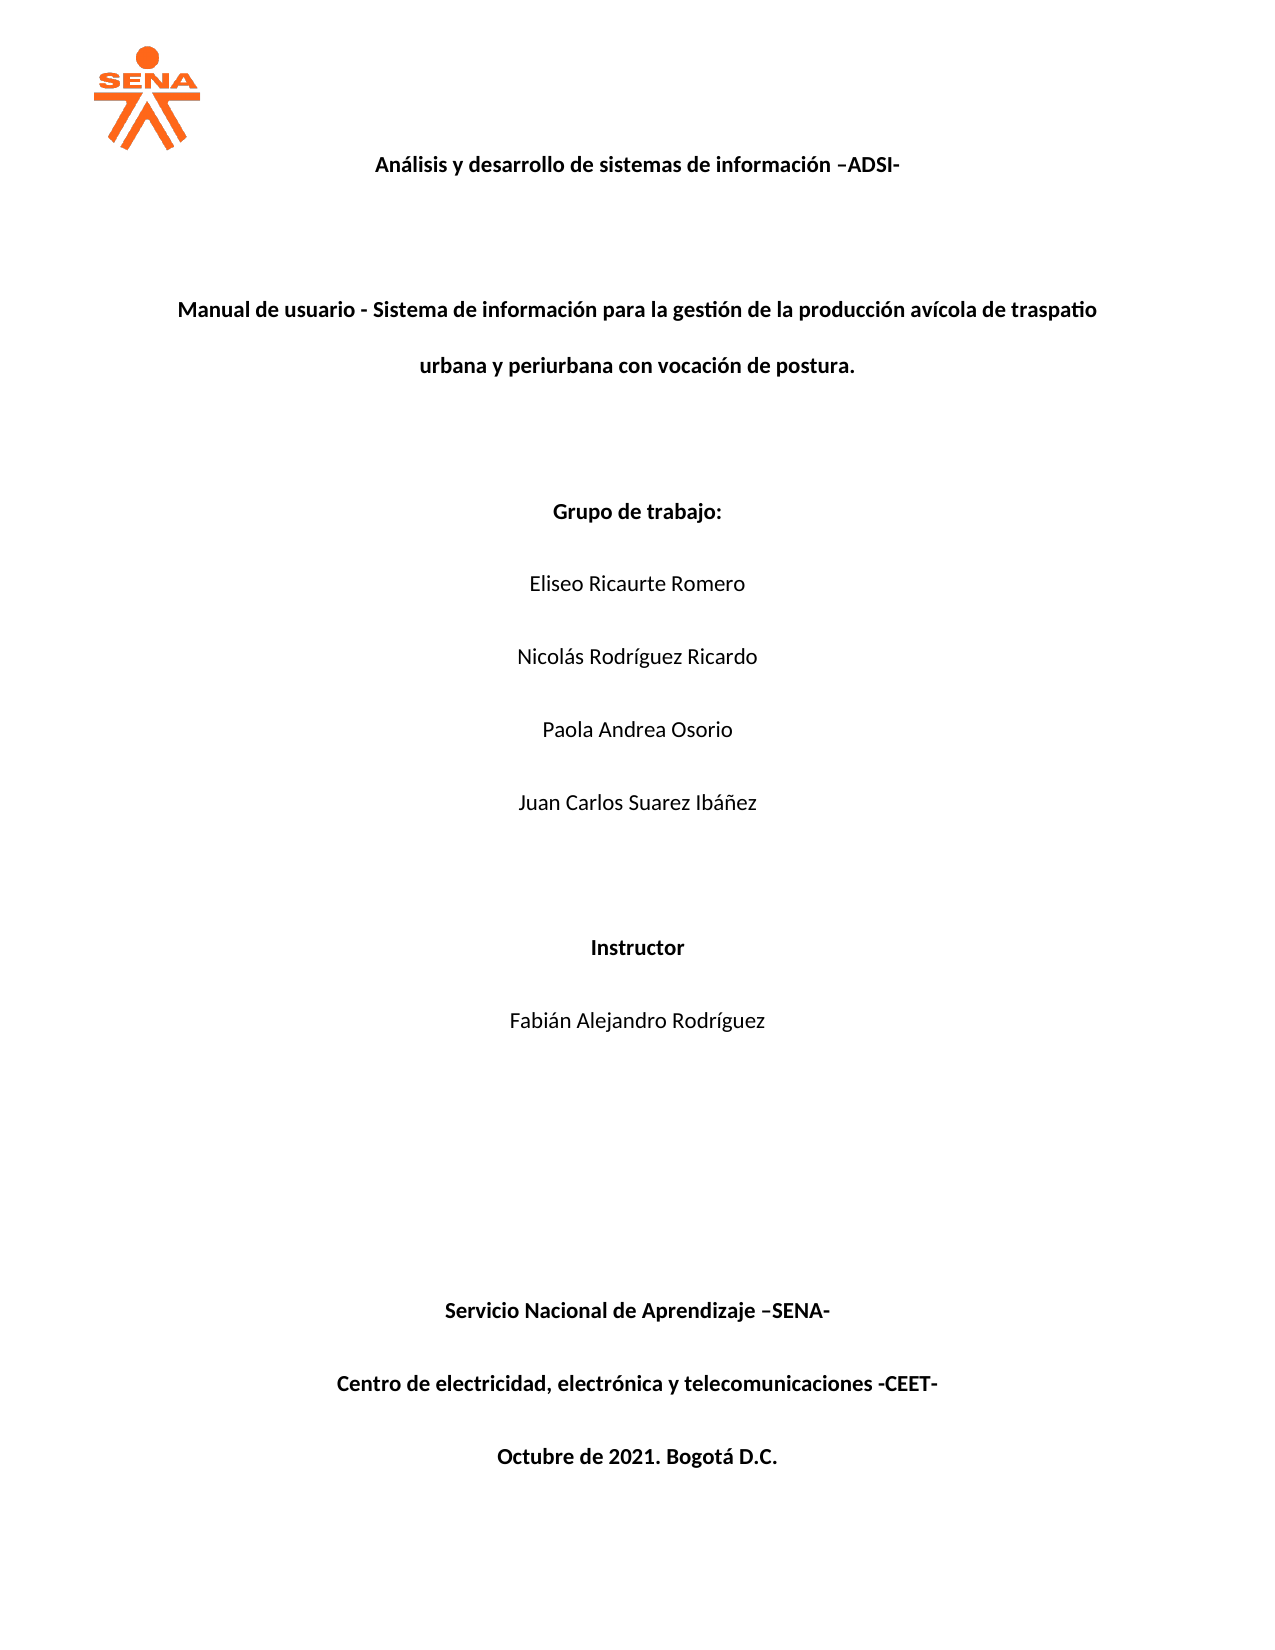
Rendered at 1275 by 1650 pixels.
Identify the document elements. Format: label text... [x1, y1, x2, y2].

text Eliseo Ricaurte Romero [150, 569, 1125, 598]
text Centro de electricidad, electrónica y telecomunicaciones -CEET- [150, 1369, 1125, 1397]
text Juan Carlos Suarez Ibáñez [150, 788, 1125, 816]
text Manual de usuario - Sistema de información para la gestión de la producción avícola de traspatio urbana y periurbana con vocación de postura. [150, 295, 1125, 379]
text Paola Andrea Osorio [150, 715, 1125, 743]
text Fabián Alejandro Rodríguez [150, 1006, 1125, 1034]
text Análisis y desarrollo de sistemas de información –ADSI- [150, 150, 1125, 178]
text Grupo de trabajo: [150, 497, 1125, 525]
text Nicolás Rodríguez Ricardo [150, 642, 1125, 670]
text Servicio Nacional de Aprendizaje –SENA- [150, 1297, 1125, 1325]
picture [93, 45, 201, 151]
text Octubre de 2021. Bogotá D.C. [150, 1442, 1125, 1470]
text Instructor [150, 933, 1125, 961]
